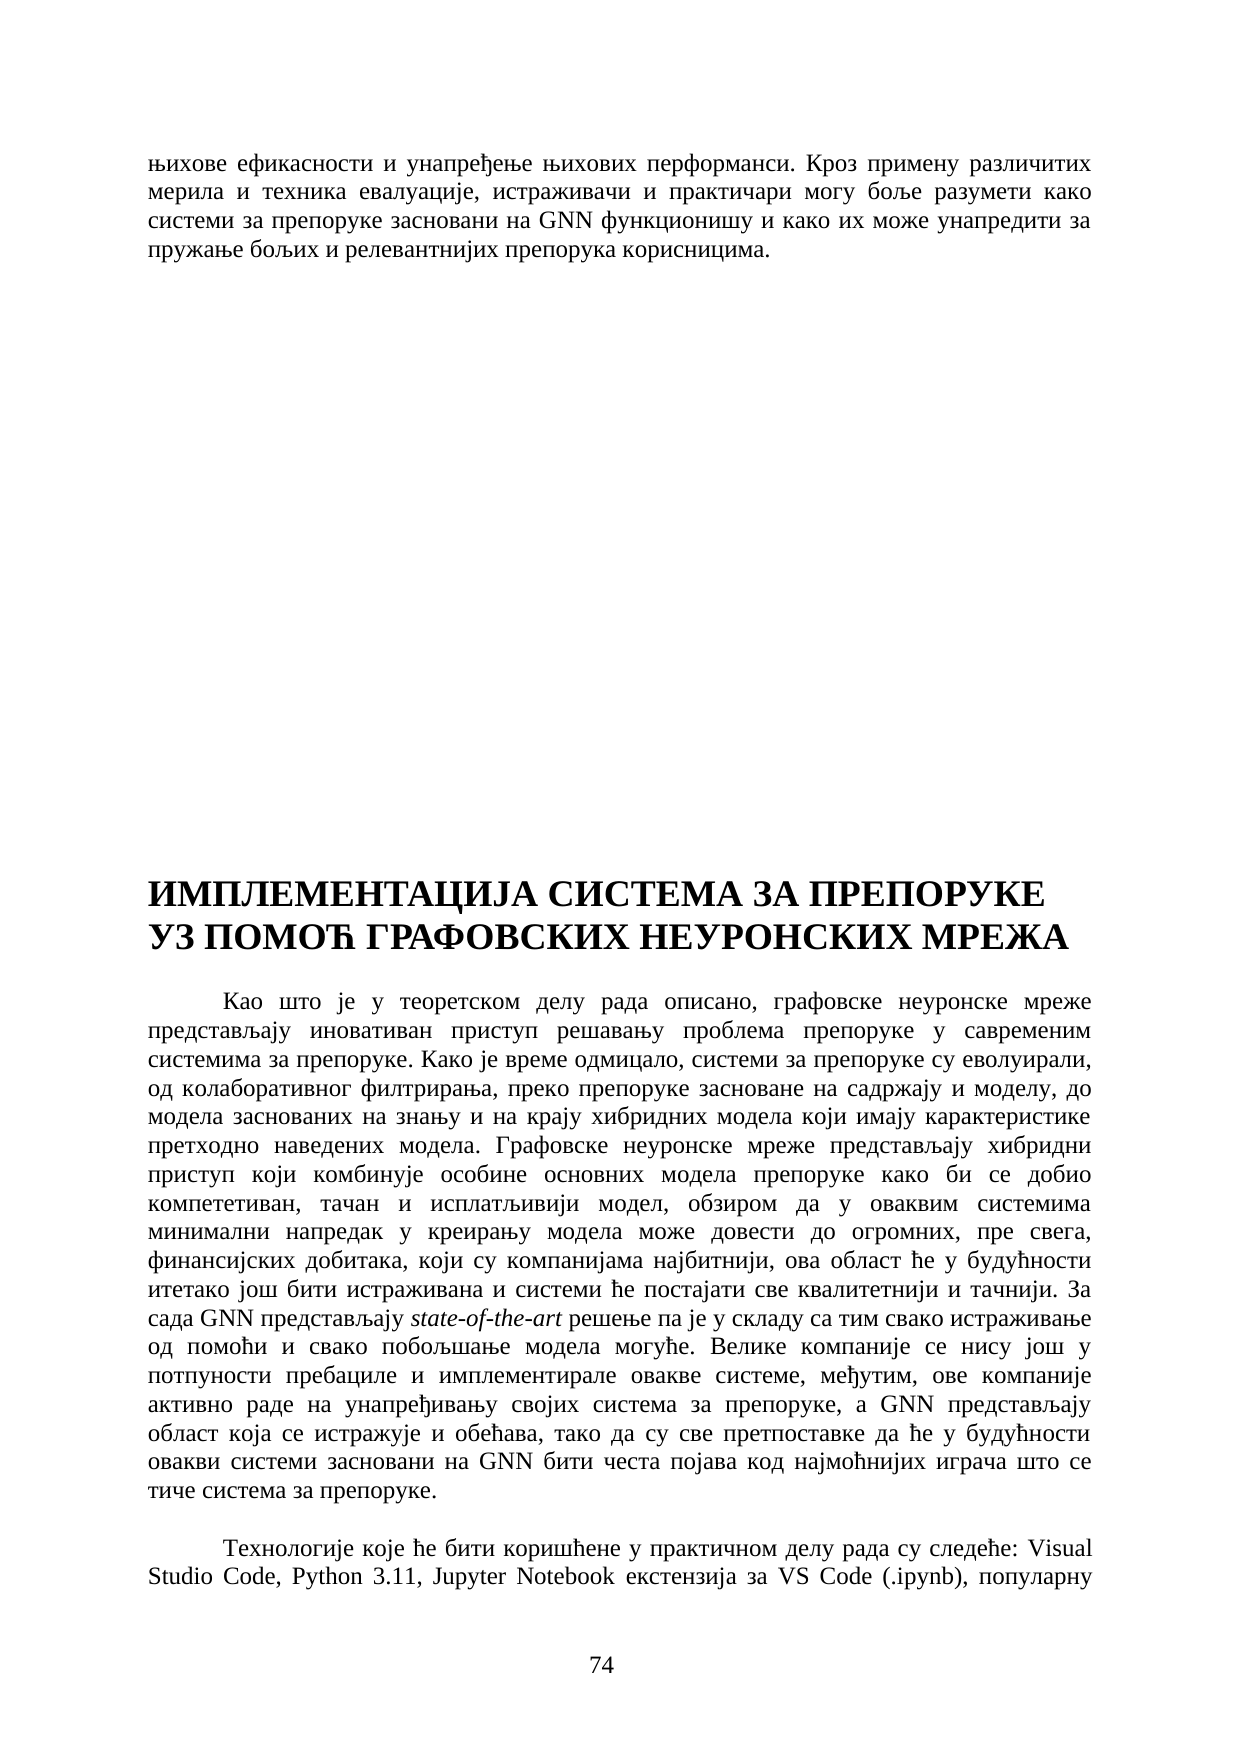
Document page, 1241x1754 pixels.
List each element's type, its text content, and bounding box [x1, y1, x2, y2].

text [148, 148, 1092, 263]
text Као што је у теоретском делу рада описано, графовске неуронске мреже представљају иновативан приступ решавању проблема препоруке у савременим системима за препоруке. Како је време одмицало, системи за препоруке су еволуирали, од колаборативног филтрирања, преко препоруке засноване на садржају и моделу, до модела заснованих на знању и на крају хибридних модела који имају карактеристике претходно наведених модела. Графовске неуронске мреже представљају хибридни приступ који комбинује особине основних модела препоруке како би се добио компететиван, тачан и исплатљивији модел, обзиром да у оваквим системима минимални напредак у креирању модела може довести до огромних, пре свега, финансијских добитака, који су компанијама најбитнији, ова област ће у будућности итетако још бити истраживана и системи ће постајати све квалитетнији и тачнији. За сада GNN представљају state-of-the-art решење па је у складу са тим свако истраживање од помоћи и свако побољшање модела могуће. Велике компаније се нису још у потпуности пребациле и имплементирале овакве системе, међутим, ове компаније активно раде на унапређивању својих система за препоруке, а GNN представљају област која се истражује и обећава, тако да су све претпоставке да ће у будућности овакви системи засновани на GNN бити честа појава код најмоћнијих играча што се тиче система за препоруке. [148, 986, 1092, 1504]
subtitle Имплементација система за препоруке уз помоћ графовских неуронских мрежа [148, 871, 1092, 958]
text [148, 1533, 1092, 1590]
